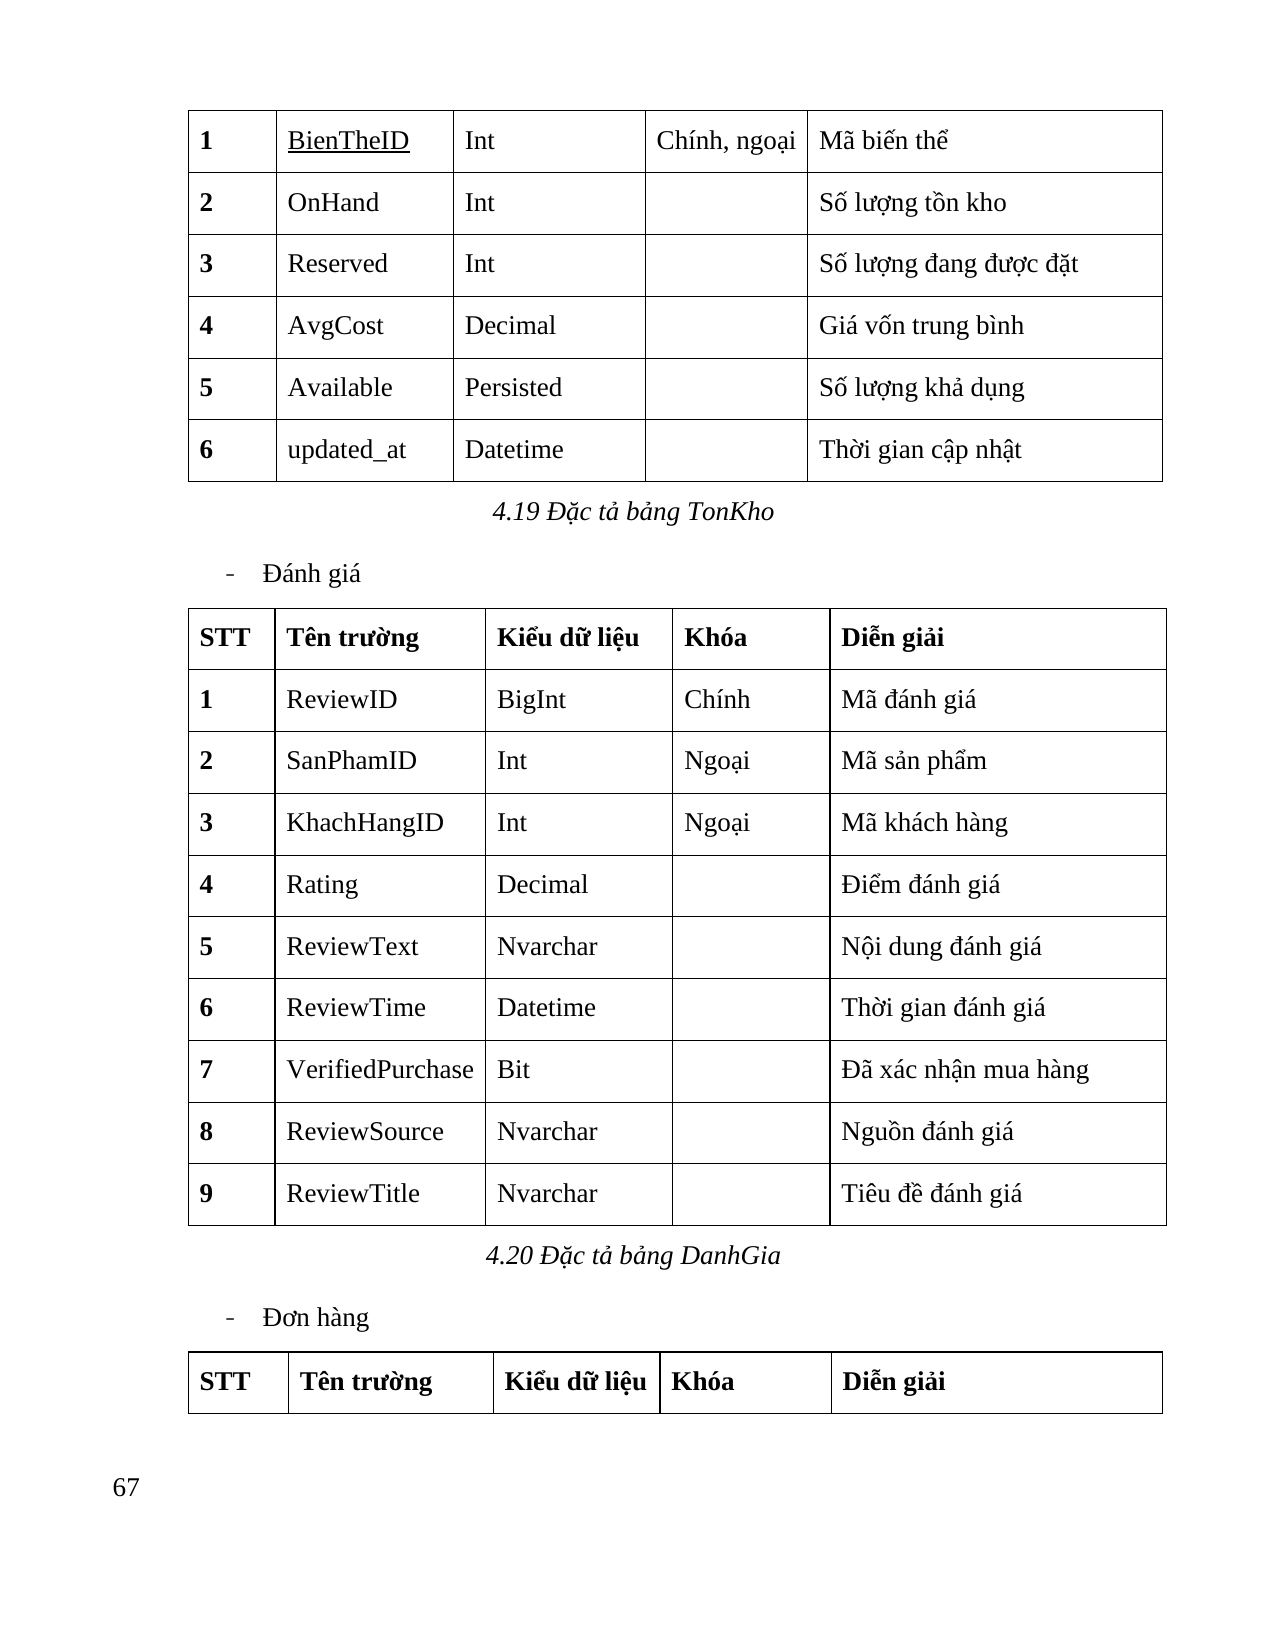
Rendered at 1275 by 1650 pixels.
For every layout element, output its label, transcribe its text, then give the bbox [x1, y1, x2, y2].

table_cell Available [277, 359, 453, 419]
table_header Kiểu dữ liệu [486, 609, 672, 669]
table_cell Nội dung đánh giá [831, 917, 1166, 978]
table_cell ReviewID [276, 670, 485, 731]
table_cell Giá vốn trung bình [808, 297, 1162, 357]
table_header Diễn giải [832, 1353, 1162, 1413]
table_cell VerifiedPurchase [276, 1041, 485, 1102]
table_cell updated_at [277, 420, 453, 481]
table_cell Nguồn đánh giá [831, 1103, 1166, 1163]
table_cell [673, 979, 829, 1040]
table_cell Số lượng đang được đặt [808, 235, 1162, 296]
table_cell Nvarchar [486, 1103, 672, 1163]
table_header Diễn giải [831, 609, 1166, 669]
table_cell Int [486, 794, 672, 854]
table_header Khóa [661, 1353, 831, 1413]
table_cell AvgCost [277, 297, 453, 357]
table_cell Mã đánh giá [831, 670, 1166, 731]
table_cell 1 [189, 670, 274, 731]
text 4.20 Đặc tả bảng DanhGia [112, 1239, 1157, 1270]
table_cell 6 [189, 420, 276, 481]
table_cell 5 [189, 359, 276, 419]
table_cell Int [486, 732, 672, 793]
table_cell [646, 297, 807, 357]
table_cell 8 [189, 1103, 274, 1163]
table_cell Thời gian đánh giá [831, 979, 1166, 1040]
table_cell Persisted [454, 359, 645, 419]
table_cell OnHand [277, 173, 453, 234]
table_cell Decimal [486, 856, 672, 916]
table_cell Rating [276, 856, 485, 916]
table_cell [673, 1164, 829, 1225]
table_cell Decimal [454, 297, 645, 357]
table_cell Nvarchar [486, 917, 672, 978]
table_cell [646, 235, 807, 296]
table_cell [673, 917, 829, 978]
table_cell ReviewTitle [276, 1164, 485, 1225]
table_cell Mã sản phẩm [831, 732, 1166, 793]
table_cell [646, 359, 807, 419]
table_header Tên trường [289, 1353, 493, 1413]
table_cell 3 [189, 794, 274, 854]
text 4.19 Đặc tả bảng TonKho [112, 495, 1157, 526]
table_cell Datetime [454, 420, 645, 481]
table_cell ReviewSource [276, 1103, 485, 1163]
table_cell Tiêu đề đánh giá [831, 1164, 1166, 1225]
table_cell [646, 173, 807, 234]
table_cell 3 [189, 235, 276, 296]
table_cell ReviewTime [276, 979, 485, 1040]
table_cell Mã biến thể [808, 111, 1162, 172]
table_cell Int [454, 235, 645, 296]
table_header Tên trường [276, 609, 485, 669]
table_cell Int [454, 173, 645, 234]
table_cell 5 [189, 917, 274, 978]
table_cell ReviewText [276, 917, 485, 978]
table_cell Mã khách hàng [831, 794, 1166, 854]
table_cell Đã xác nhận mua hàng [831, 1041, 1166, 1102]
table_cell Bit [486, 1041, 672, 1102]
table_cell 2 [189, 173, 276, 234]
table_cell Chính [673, 670, 829, 731]
table_cell Ngoại [673, 794, 829, 854]
table_cell Nvarchar [486, 1164, 672, 1225]
table_cell BigInt [486, 670, 672, 731]
table_cell [673, 1103, 829, 1163]
table_cell 9 [189, 1164, 274, 1225]
table_cell Số lượng khả dụng [808, 359, 1162, 419]
table_header STT [189, 1353, 288, 1413]
table_cell Int [454, 111, 645, 172]
table_cell [673, 856, 829, 916]
table_cell 4 [189, 856, 274, 916]
table_cell Reserved [277, 235, 453, 296]
table_cell SanPhamID [276, 732, 485, 793]
table_cell [673, 1041, 829, 1102]
table_cell Số lượng tồn kho [808, 173, 1162, 234]
table_cell 4 [189, 297, 276, 357]
table_cell [646, 420, 807, 481]
table_cell 1 [189, 111, 276, 172]
table_header Khóa [673, 609, 829, 669]
table_cell Datetime [486, 979, 672, 1040]
table_header Kiểu dữ liệu [494, 1353, 659, 1413]
table_cell KhachHangID [276, 794, 485, 854]
table_cell 2 [189, 732, 274, 793]
list Đơn hàng [225, 1298, 1162, 1334]
table_cell Thời gian cập nhật [808, 420, 1162, 481]
table_header STT [189, 609, 274, 669]
table_cell 6 [189, 979, 274, 1040]
table_cell BienTheID [277, 111, 453, 172]
table_cell 7 [189, 1041, 274, 1102]
table_cell Chính, ngoại [646, 111, 807, 172]
table_cell Điểm đánh giá [831, 856, 1166, 916]
list Đánh giá [225, 554, 1162, 589]
table_cell Ngoại [673, 732, 829, 793]
